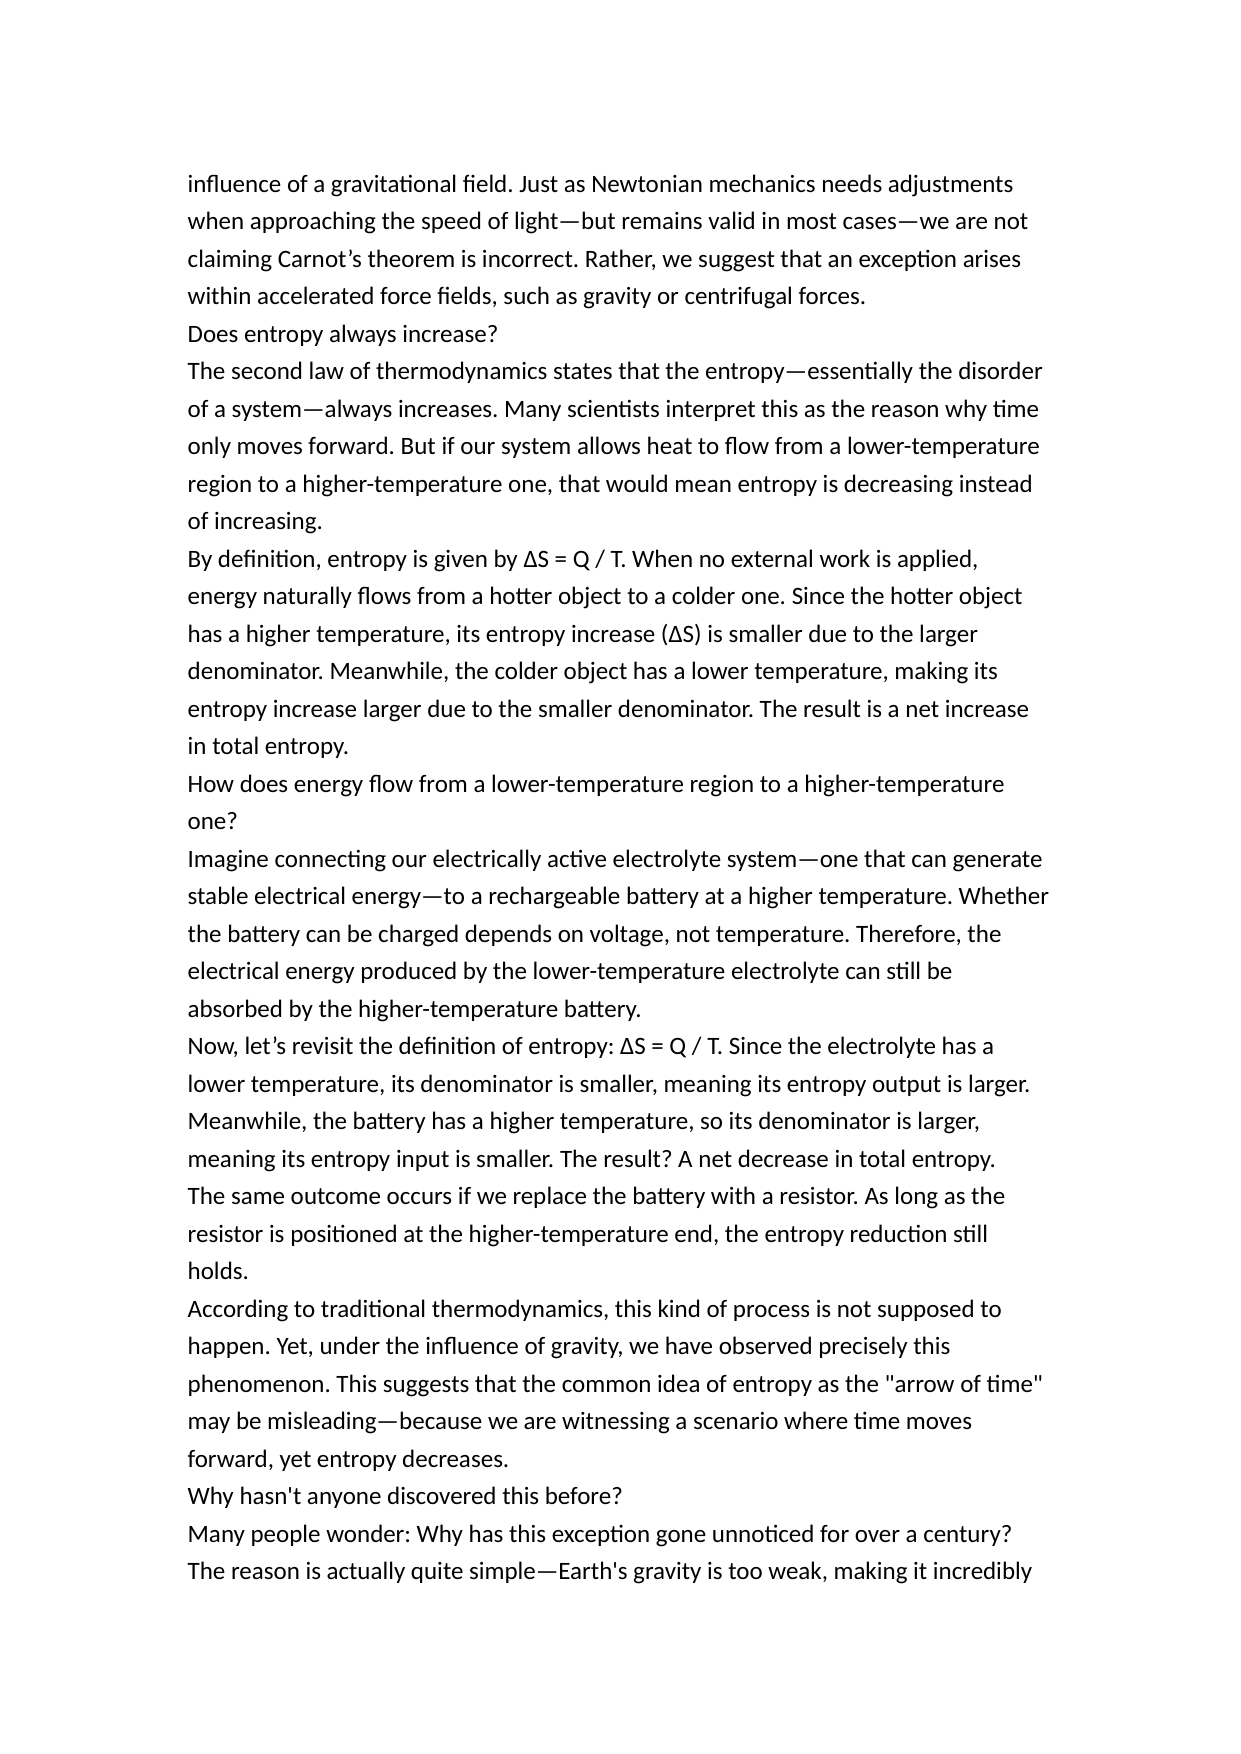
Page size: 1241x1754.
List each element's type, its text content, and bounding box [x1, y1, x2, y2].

text Does entropy always increase? [187, 314, 1053, 352]
text How does energy flow from a lower-temperature region to a higher-temperature one? [187, 764, 1053, 839]
text Many people wonder: Why has this exception gone unnoticed for over a century? [187, 1514, 1053, 1552]
text The second law of thermodynamics states that the entropy—essentially the disorder of a system—always increases. Many scientists interpret this as the reason why time only moves forward. But if our system allows heat to flow from a lower-temperature region to a higher-temperature one, that would mean entropy is decreasing instead of increasing. [187, 352, 1053, 539]
text By definition, entropy is given by ΔS = Q / T. When no external work is applied, energy naturally flows from a hotter object to a colder one. Since the hotter object has a higher temperature, its entropy increase (ΔS) is smaller due to the larger denominator. Meanwhile, the colder object has a lower temperature, making its entropy increase larger due to the smaller denominator. The result is a net increase in total entropy. [187, 539, 1053, 764]
text Why hasn't anyone discovered this before? [187, 1477, 1053, 1514]
text According to traditional thermodynamics, this kind of process is not supposed to happen. Yet, under the influence of gravity, we have observed precisely this phenomenon. This suggests that the common idea of entropy as the "arrow of time" may be misleading—because we are witnessing a scenario where time moves forward, yet entropy decreases. [187, 1289, 1053, 1477]
text The same outcome occurs if we replace the battery with a resistor. As long as the resistor is positioned at the higher-temperature end, the entropy reduction still holds. [187, 1177, 1053, 1289]
text Now, let’s revisit the definition of entropy: ΔS = Q / T. Since the electrolyte has a lower temperature, its denominator is smaller, meaning its entropy output is larger. Meanwhile, the battery has a higher temperature, so its denominator is larger, meaning its entropy input is smaller. The result? A net decrease in total entropy. [187, 1027, 1053, 1177]
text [187, 1552, 1053, 1589]
text Imagine connecting our electrically active electrolyte system—one that can generate stable electrical energy—to a rechargeable battery at a higher temperature. Whether the battery can be charged depends on voltage, not temperature. Therefore, the electrical energy produced by the lower-temperature electrolyte can still be absorbed by the higher-temperature battery. [187, 839, 1053, 1027]
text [187, 164, 1053, 314]
